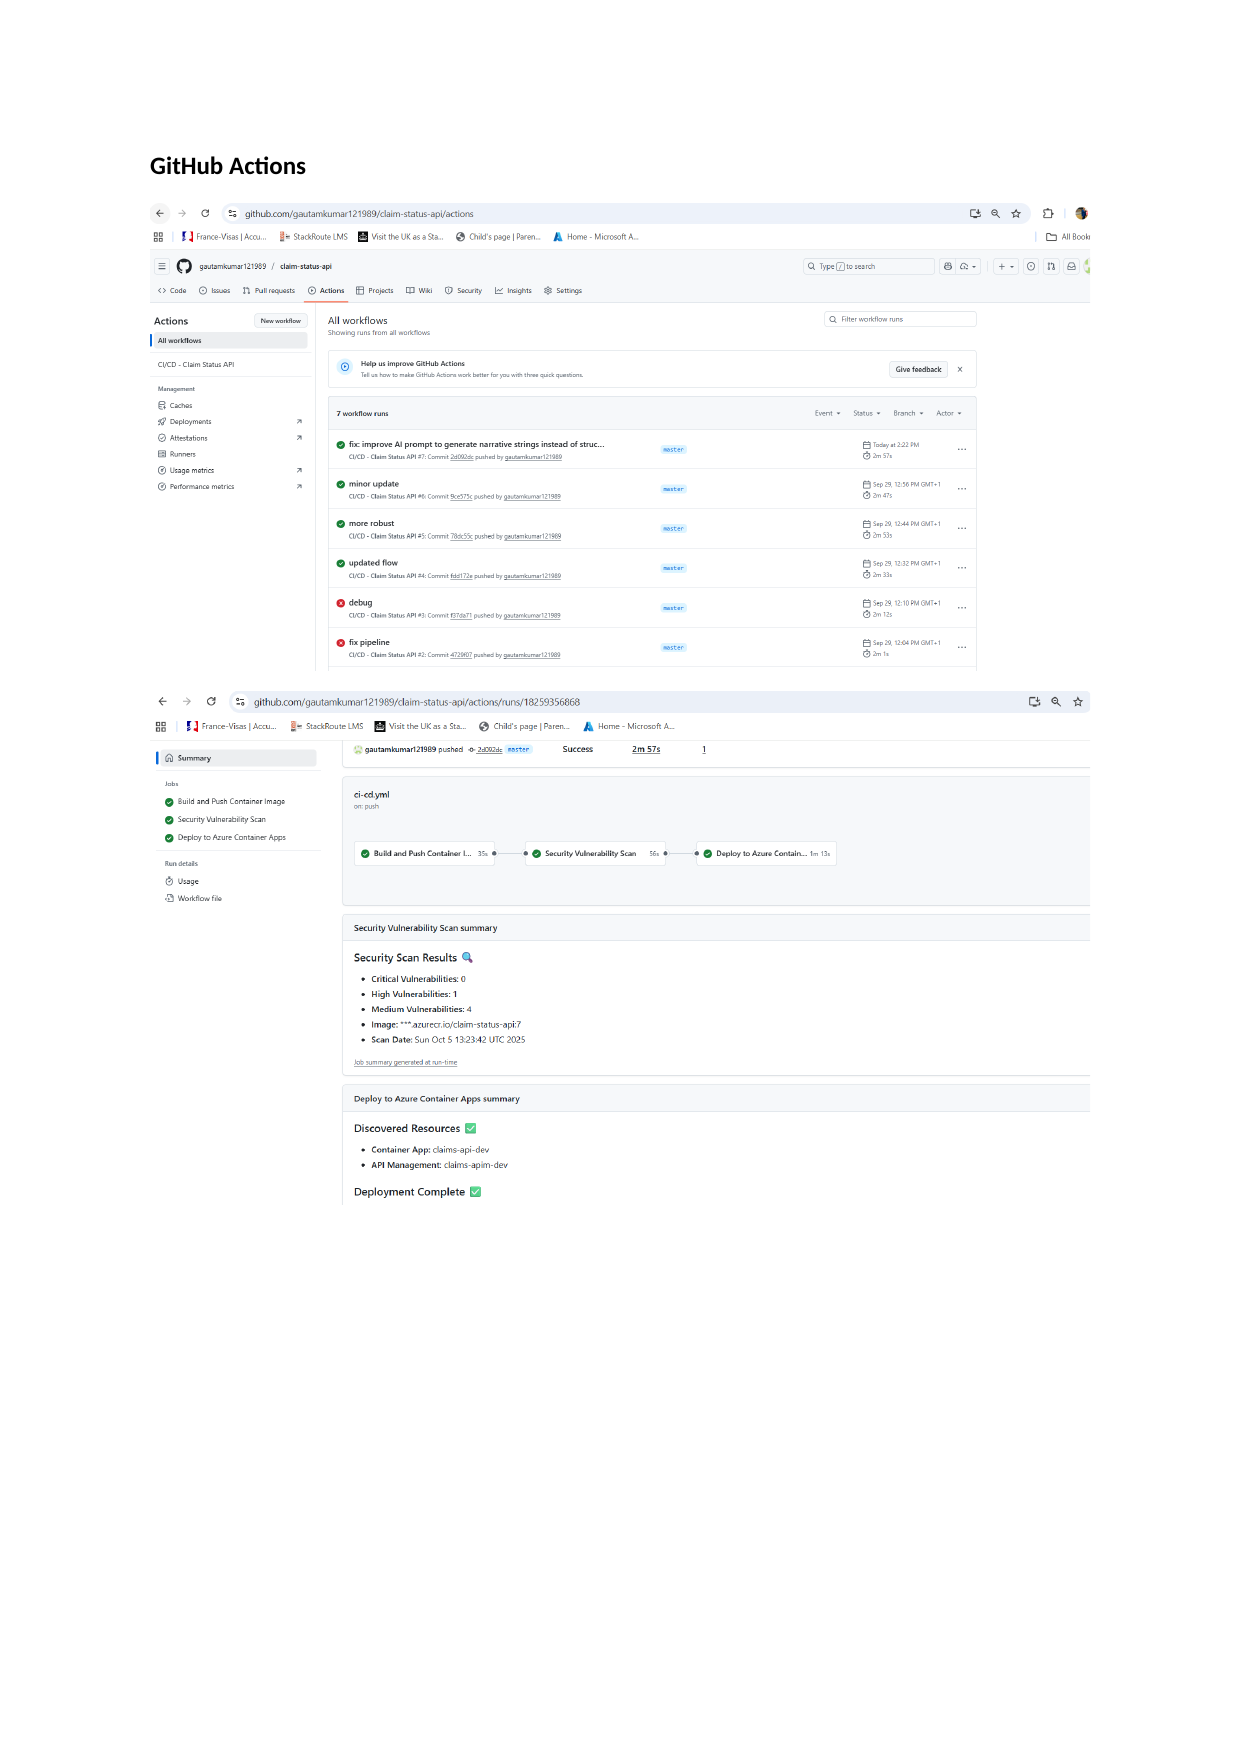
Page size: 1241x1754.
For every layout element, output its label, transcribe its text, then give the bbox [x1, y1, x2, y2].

picture [150, 201, 1091, 671]
picture [150, 691, 1091, 1205]
text GitHub Actions [150, 150, 1090, 181]
